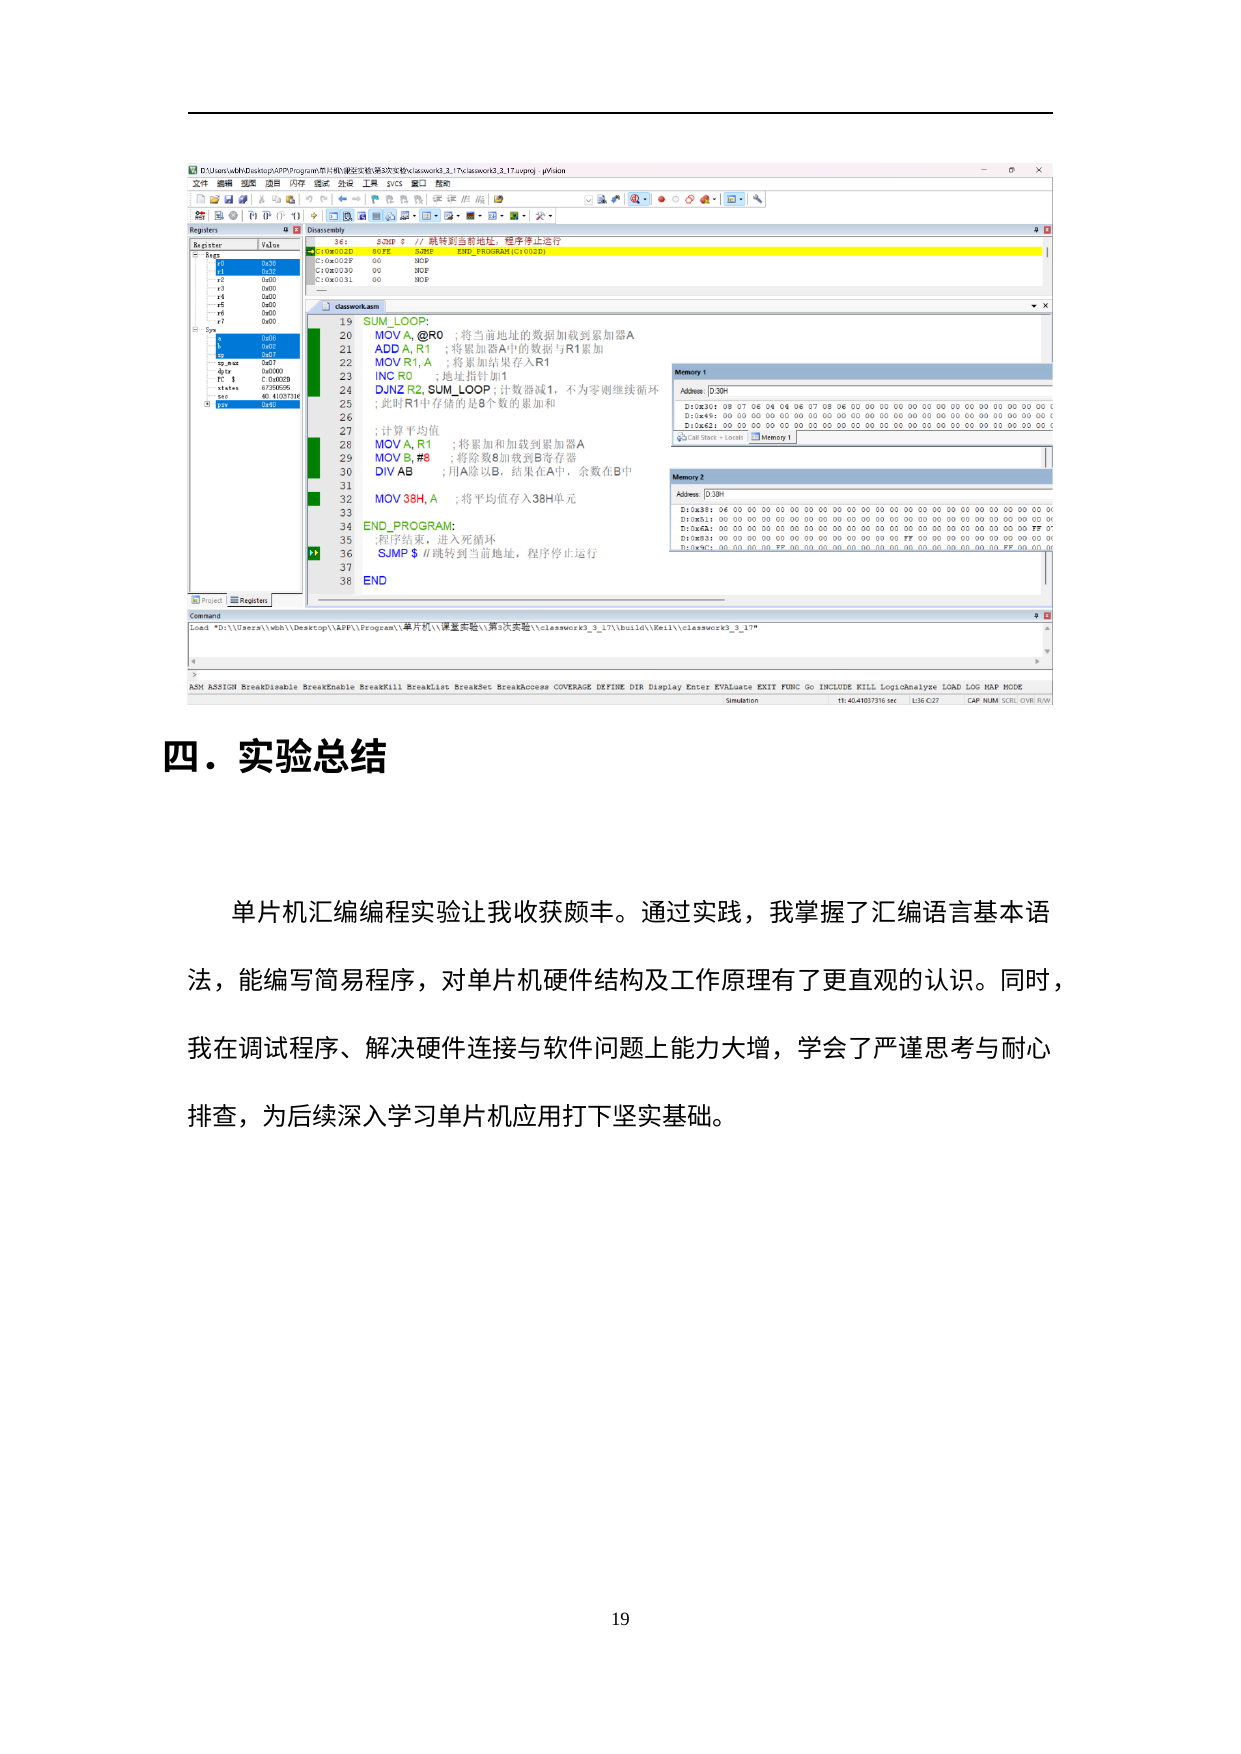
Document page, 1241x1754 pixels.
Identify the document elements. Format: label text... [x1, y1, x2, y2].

subtitle 四．实验总结 [162, 720, 1053, 788]
picture [187, 163, 1053, 705]
text 单片机汇编编程实验让我收获颇丰。通过实践，我掌握了汇编语言基本语法，能编写简易程序，对单片机硬件结构及工作原理有了更直观的认识。同时，我在调试程序、解决硬件连接与软件问题上能力大增，学会了严谨思考与耐心排查，为后续深入学习单片机应用打下坚实基础。 [187, 877, 1053, 1148]
